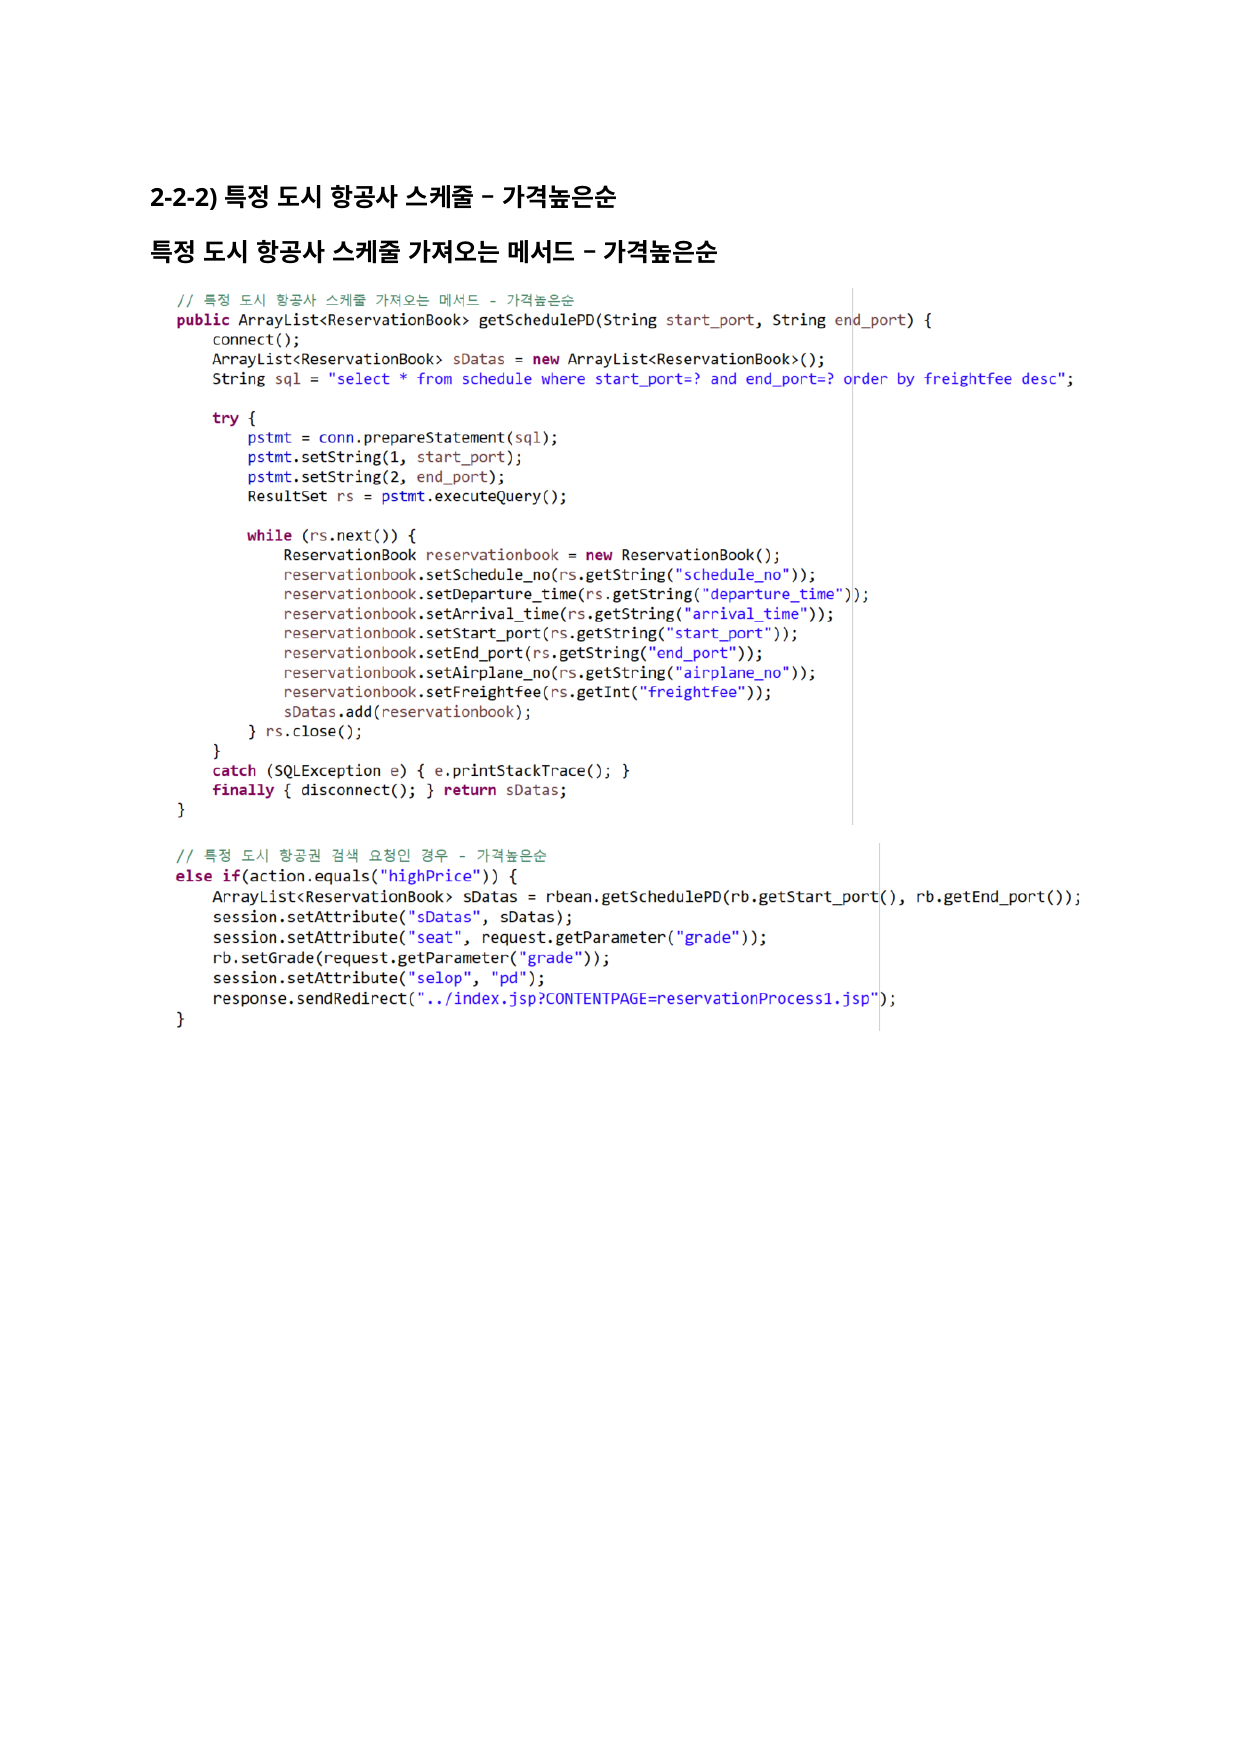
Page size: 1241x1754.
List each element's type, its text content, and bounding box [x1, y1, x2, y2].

text 2-2-2) 특정 도시 항공사 스케줄 – 가격높은순 [150, 177, 1090, 213]
text 특정 도시 항공사 스케줄 가져오는 메서드 – 가격높은순 [150, 233, 1090, 269]
